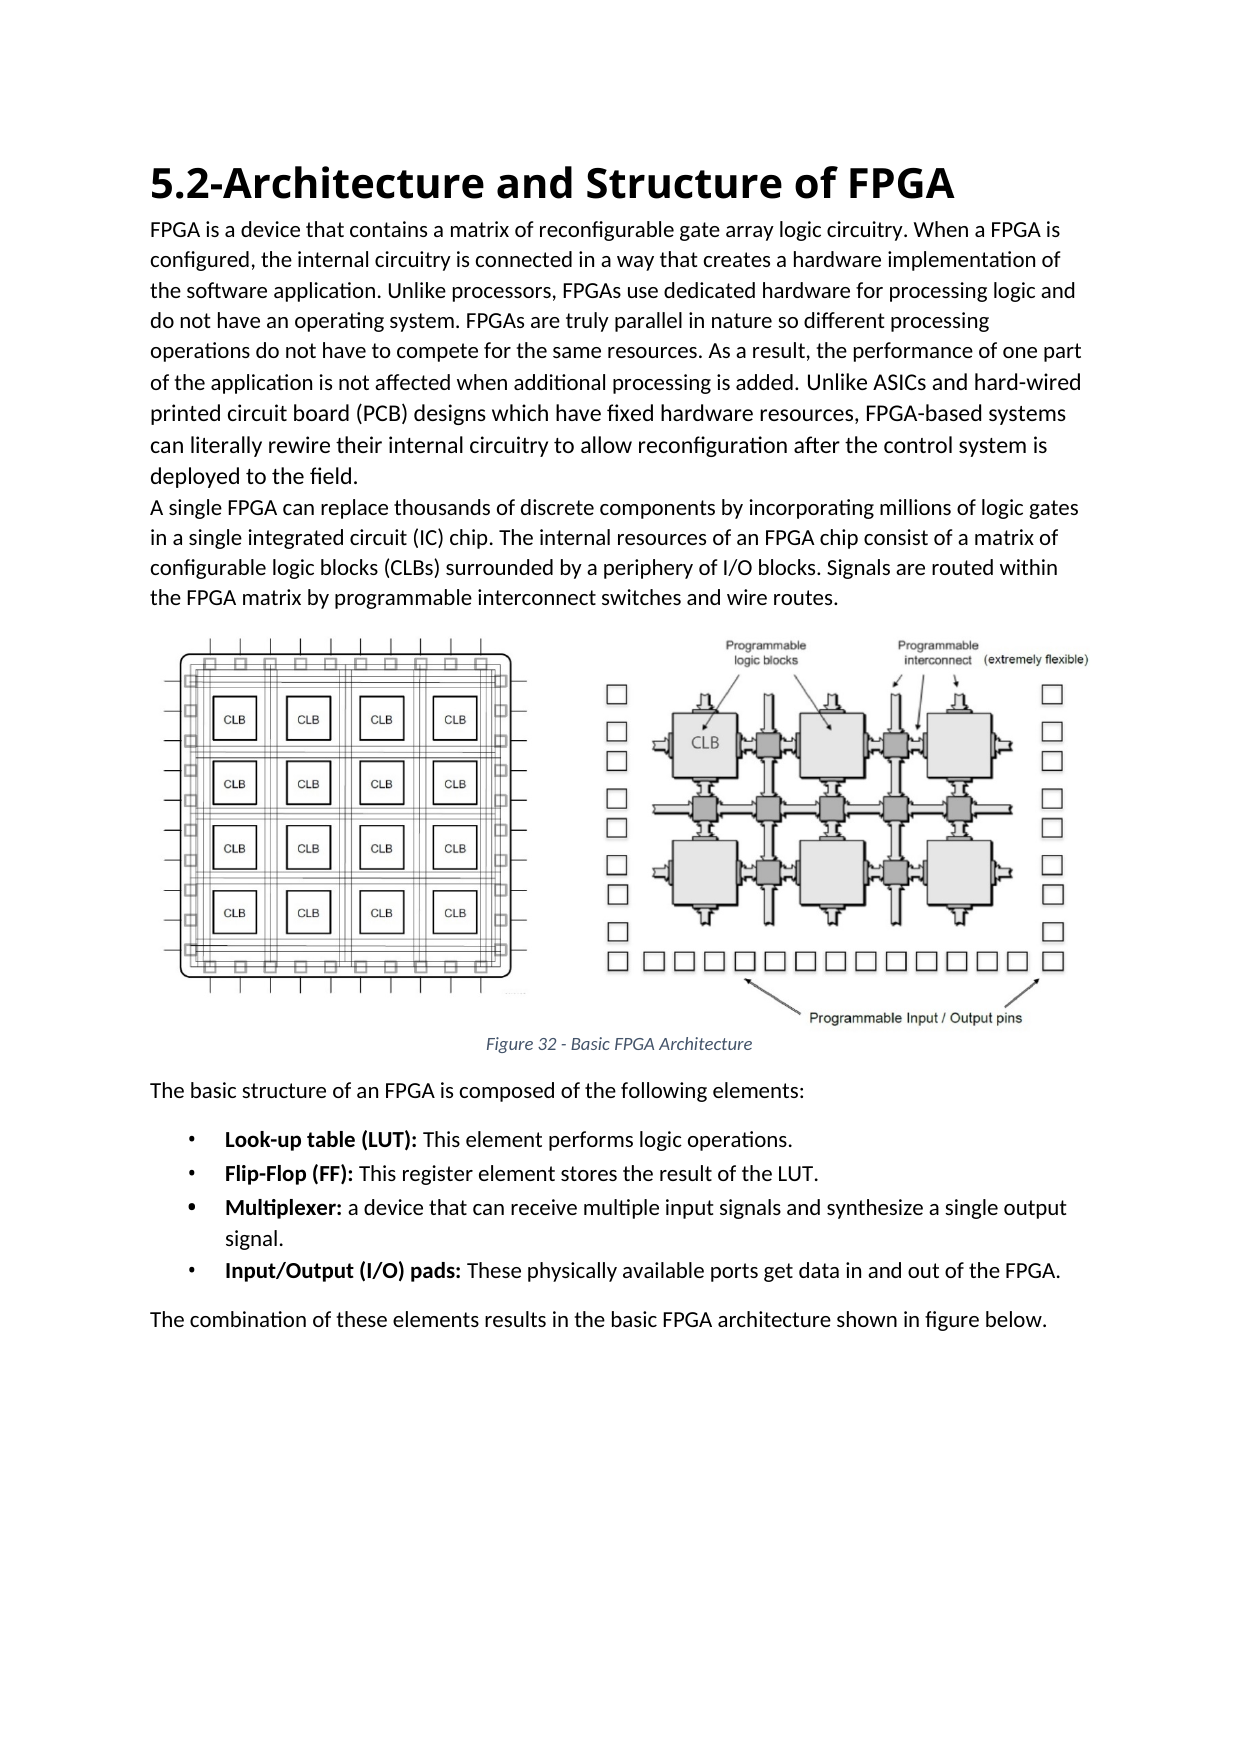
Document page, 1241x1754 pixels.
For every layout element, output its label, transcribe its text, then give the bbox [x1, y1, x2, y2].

text Figure 32 - Basic FPGA Architecture [150, 1033, 1090, 1056]
list Flip-Flop (FF): This register element stores the result of the LUT. [187, 1157, 1090, 1188]
list Multiplexer: a device that can receive multiple input signals and synthesize a single output signal. [187, 1191, 1090, 1252]
text A single FPGA can replace thousands of discrete components by incorporating millions of logic gates in a single integrated circuit (IC) chip. The internal resources of an FPGA chip consist of a matrix of configurable logic blocks (CLBs) surrounded by a periphery of I/O blocks. Signals are routed within the FPGA matrix by programmable interconnect switches and wire routes. [150, 493, 1090, 611]
text The combination of these elements results in the basic FPGA architecture shown in figure below. [150, 1305, 1090, 1333]
picture [150, 630, 1091, 1033]
subtitle 5.2-Architecture and Structure of FPGA [150, 154, 1090, 211]
list Input/Output (I/O) pads: These physically available ports get data in and out of the FPGA. [187, 1254, 1090, 1286]
text The basic structure of an FPGA is composed of the following elements: [150, 1076, 1090, 1104]
text FPGA is a device that contains a matrix of reconfigurable gate array logic circuitry. When a FPGA is configured, the internal circuitry is connected in a way that creates a hardware implementation of the software application. Unlike processors, FPGAs use dedicated hardware for processing logic and do not have an operating system. FPGAs are truly parallel in nature so different processing operations do not have to compete for the same resources. As a result, the performance of one part of the application is not affected when additional processing is added. Unlike ASICs and hard-wired printed circuit board (PCB) designs which have fixed hardware resources, FPGA-based systems can literally rewire their internal circuitry to allow reconfiguration after the control system is deployed to the field. [150, 215, 1090, 491]
list Look-up table (LUT): This element performs logic operations. [187, 1123, 1090, 1154]
